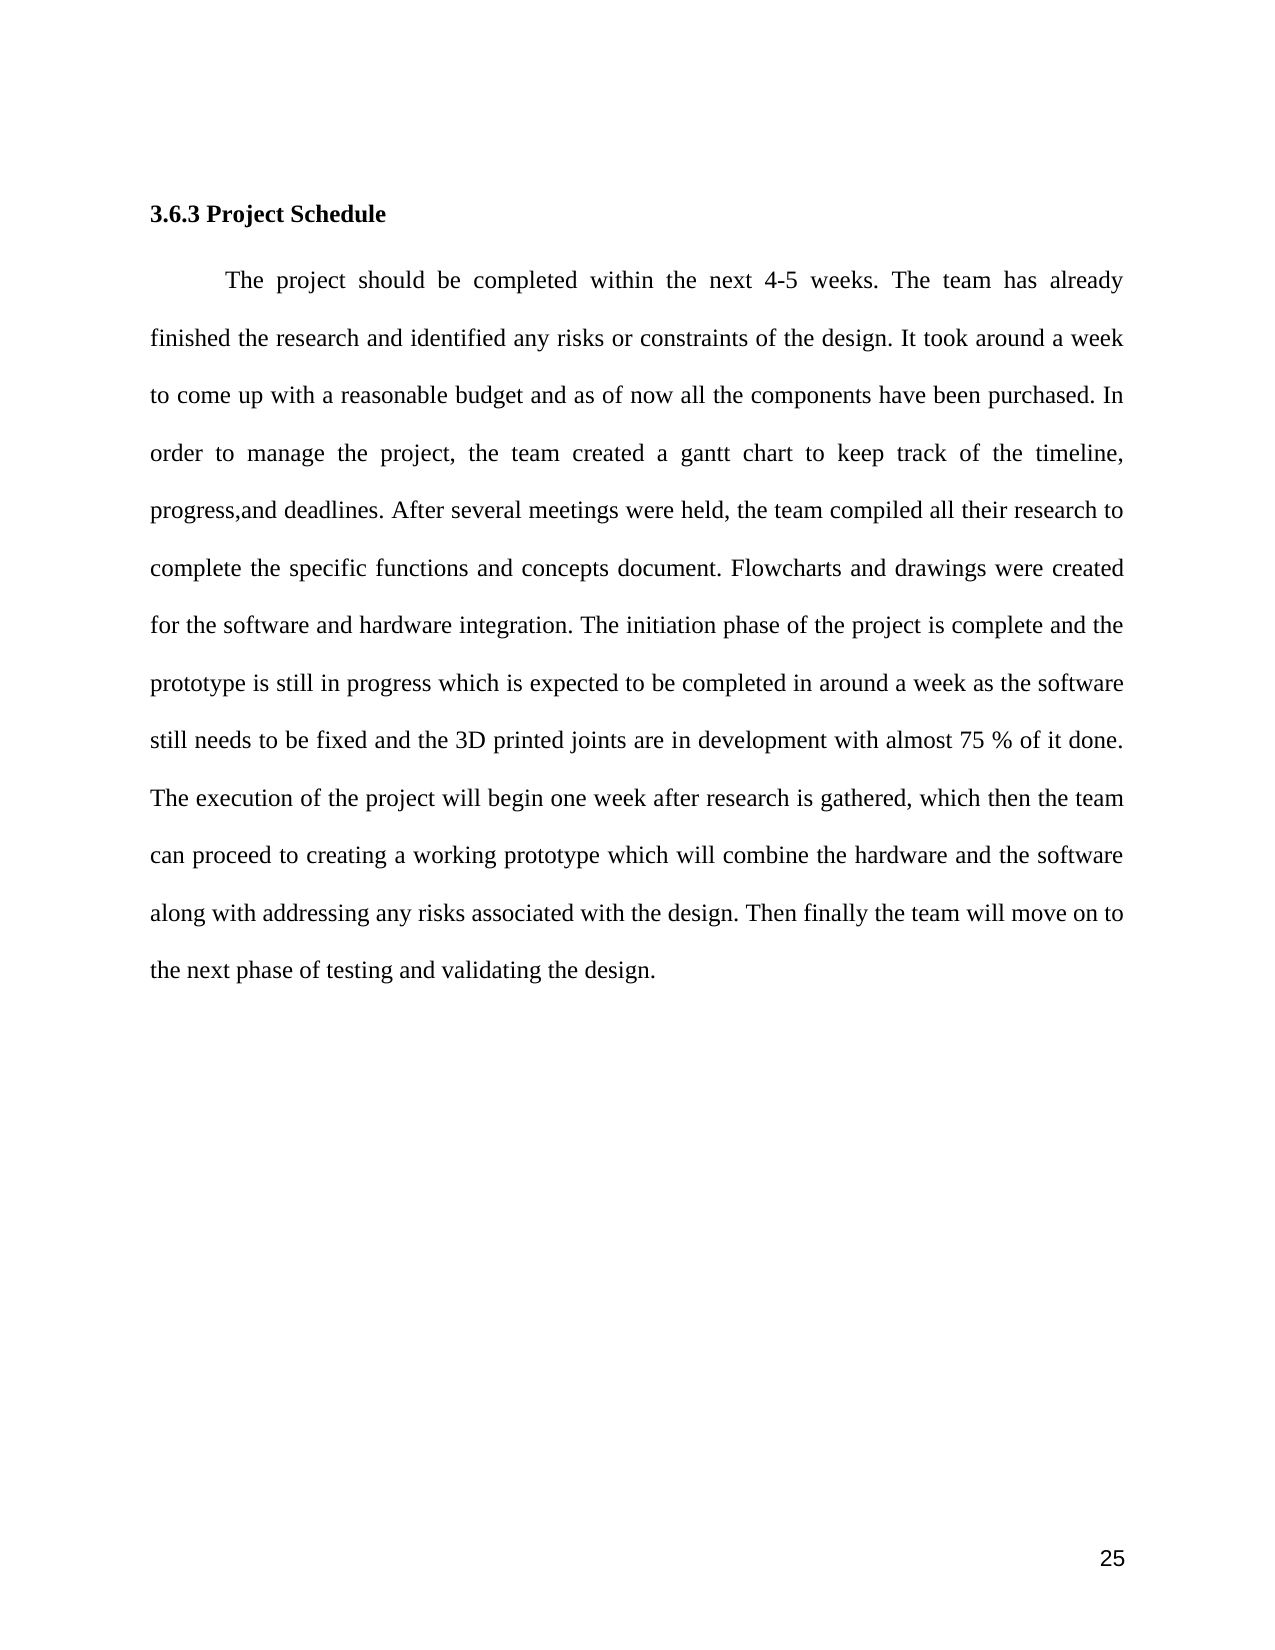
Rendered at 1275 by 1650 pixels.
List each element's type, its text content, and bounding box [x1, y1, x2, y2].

subtitle 3.6.3 Project Schedule [150, 199, 1125, 228]
text The project should be completed within the next 4-5 weeks. The team has already finished the research and identified any risks or constraints of the design. It took around a week to come up with a reasonable budget and as of now all the components have been purchased. In order to manage the project, the team created a gantt chart to keep track of the timeline, progress,and deadlines. After several meetings were held, the team compiled all their research to complete the specific functions and concepts document. Flowcharts and drawings were created for the software and hardware integration. The initiation phase of the project is complete and the prototype is still in progress which is expected to be completed in around a week as the software still needs to be fixed and the 3D printed joints are in development with almost 75 % of it done. The execution of the project will begin one week after research is gathered, which then the team can proceed to creating a working prototype which will combine the hardware and the software along with addressing any risks associated with the design. Then finally the team will move on to the next phase of testing and validating the design. [150, 265, 1125, 984]
